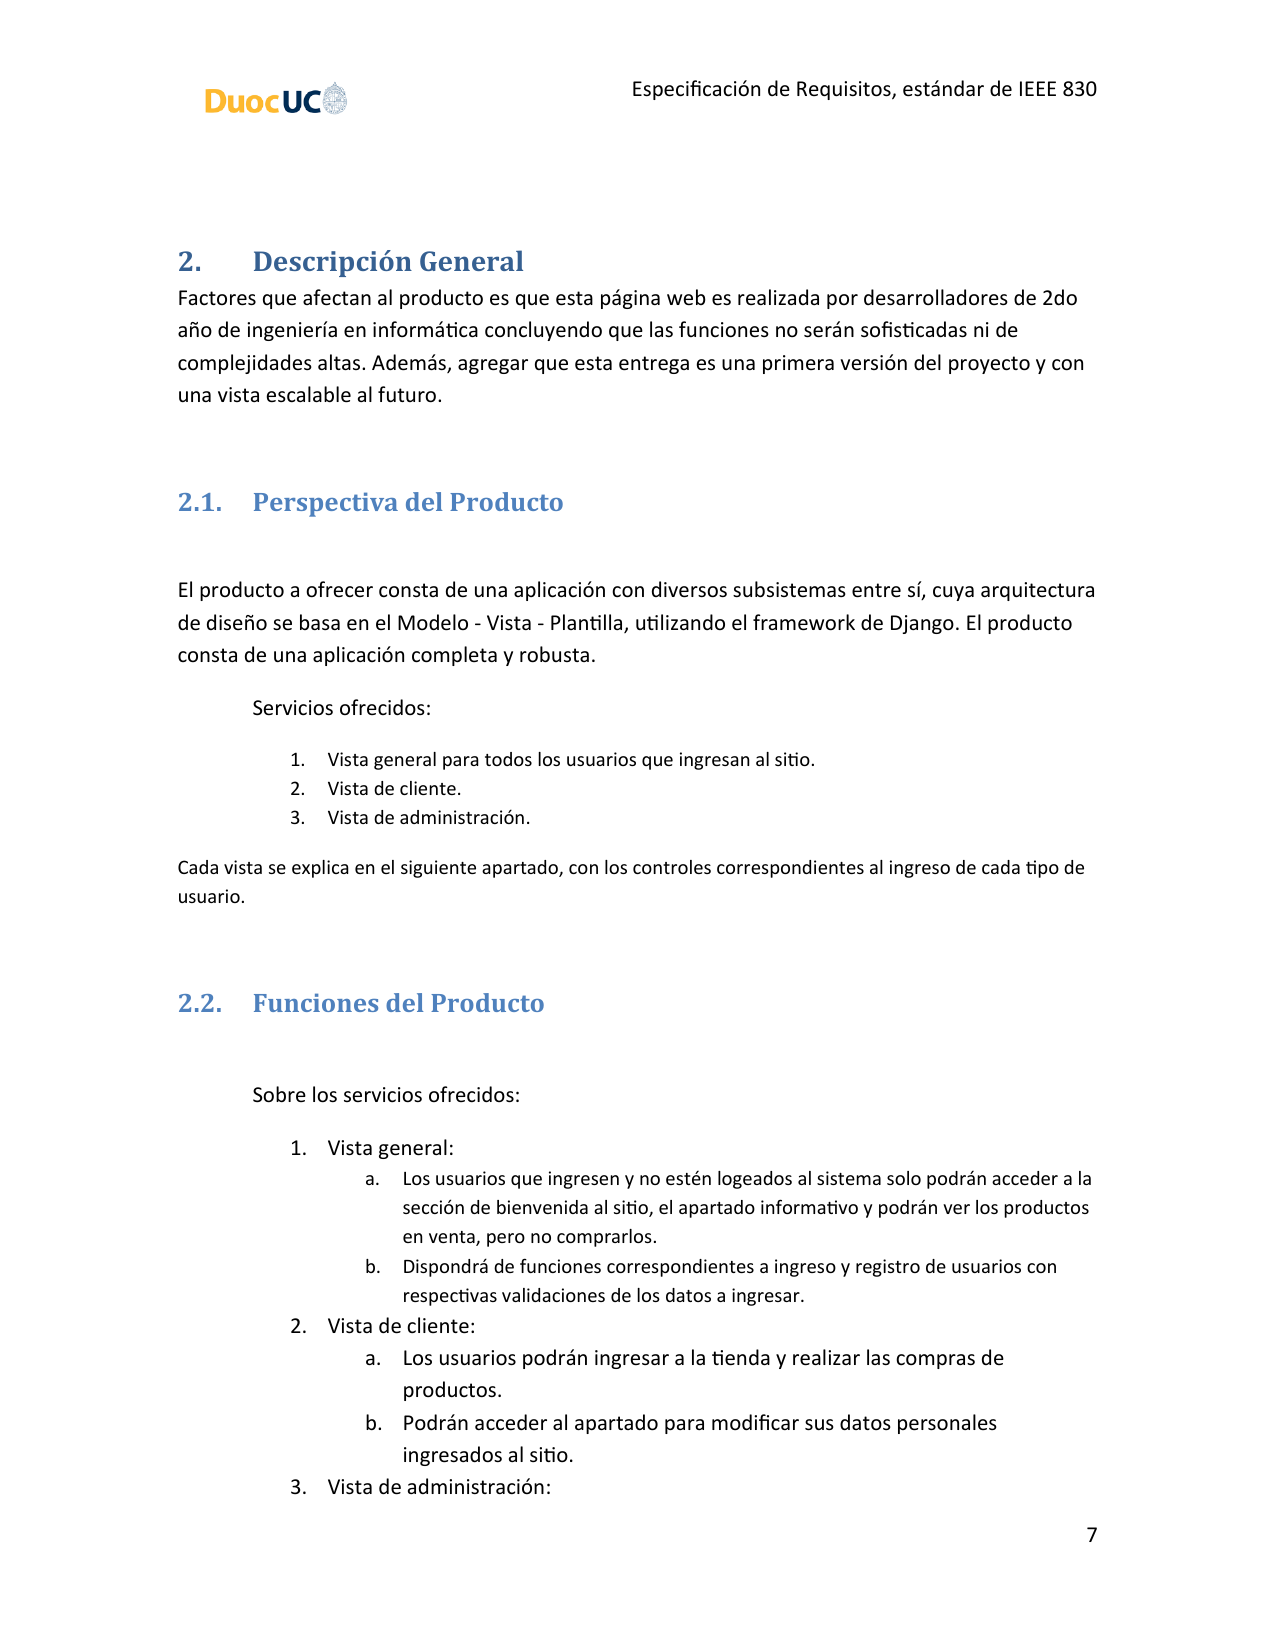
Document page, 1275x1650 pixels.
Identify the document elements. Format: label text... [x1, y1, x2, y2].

text Factores que afectan al producto es que esta página web es realizada por desarrolladores de 2do año de ingeniería en informática concluyendo que las funciones no serán sofisticadas ni de complejidades altas. Además, agregar que esta entrega es una primera versión del proyecto y con una vista escalable al futuro. [177, 283, 1098, 408]
list Los usuarios podrán ingresar a la tienda y realizar las compras de productos. [365, 1343, 1098, 1404]
list Vista general: [290, 1133, 1098, 1161]
text Cada vista se explica en el siguiente apartado, con los controles correspondientes al ingreso de cada tipo de usuario. [177, 854, 1098, 909]
list Vista de administración: [290, 1472, 1098, 1500]
list Vista de administración. [290, 804, 1098, 830]
list Vista general para todos los usuarios que ingresan al sitio. [290, 746, 1098, 771]
picture [198, 78, 352, 117]
list Vista de cliente. [290, 775, 1098, 801]
text Sobre los servicios ofrecidos: [177, 1080, 1098, 1108]
text 2.2. Funciones del Producto [177, 986, 1098, 1018]
list Los usuarios que ingresen y no estén logeados al sistema solo podrán acceder a la sección de bienvenida al sitio, el apartado informativo y podrán ver los productos en venta, pero no comprarlos. [365, 1165, 1098, 1249]
list Podrán acceder al apartado para modificar sus datos personales ingresados al sitio. [365, 1408, 1098, 1468]
list Dispondrá de funciones correspondientes a ingreso y registro de usuarios con respectivas validaciones de los datos a ingresar. [365, 1253, 1098, 1307]
list Vista de cliente: [290, 1311, 1098, 1339]
text 2. Descripción General [177, 244, 1098, 278]
text Servicios ofrecidos: [177, 693, 1098, 721]
text El producto a ofrecer consta de una aplicación con diversos subsistemas entre sí, cuya arquitectura de diseño se basa en el Modelo - Vista - Plantilla, utilizando el framework de Django. El producto consta de una aplicación completa y robusta. [177, 576, 1098, 668]
text 2.1. Perspectiva del Producto [177, 486, 1098, 518]
